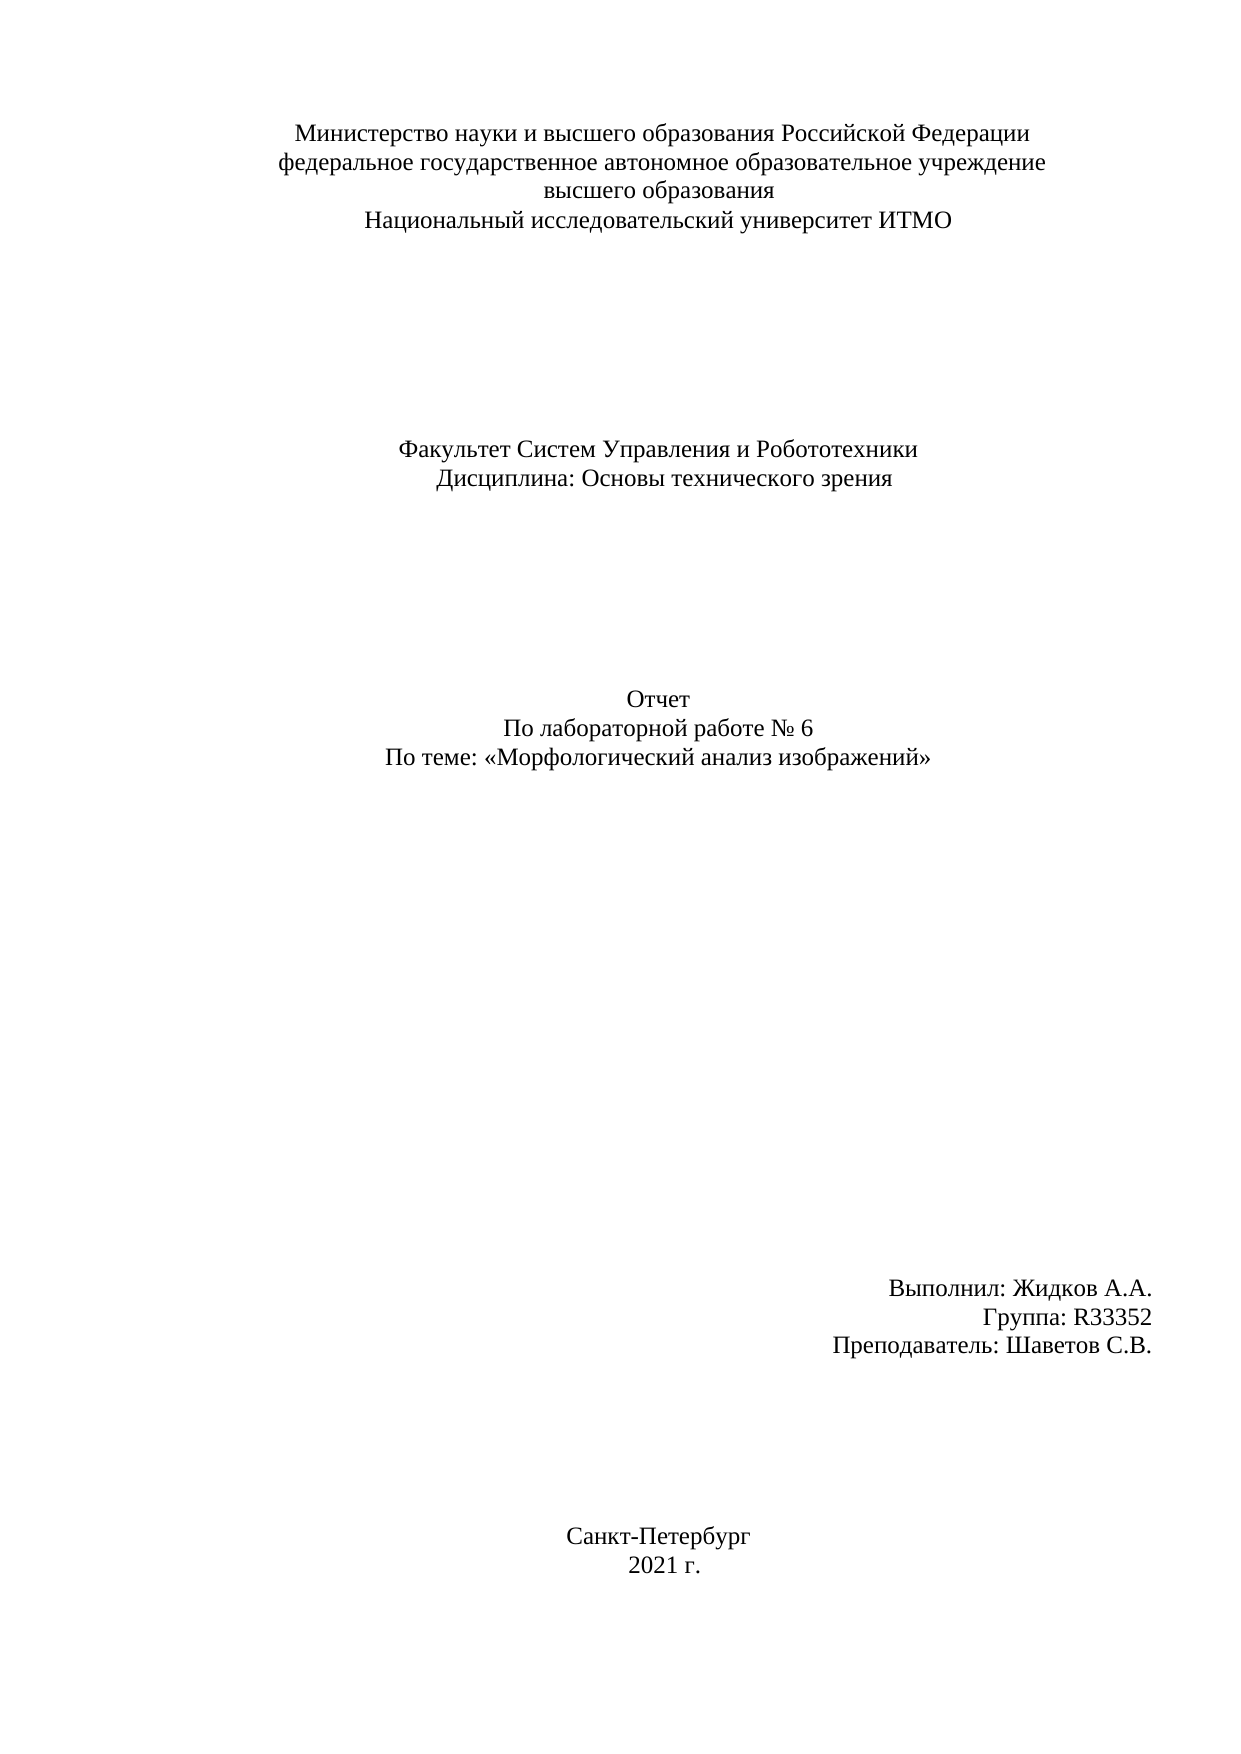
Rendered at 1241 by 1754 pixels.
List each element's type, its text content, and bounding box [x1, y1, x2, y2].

text Преподаватель: Шаветов С.В. [177, 1330, 1152, 1359]
text Группа: R33352 [177, 1302, 1152, 1330]
text Выполнил: Жидков А.А. [177, 1273, 1152, 1302]
text По теме: «Морфологический анализ изображений» [177, 742, 1152, 770]
text Национальный исследовательский университет ИТМО [177, 205, 1152, 234]
text Отчет [177, 684, 1152, 713]
text Министерство науки и высшего образования Российской Федерации [208, 118, 1122, 147]
text 2021 г. [177, 1550, 1152, 1579]
text Дисциплина: Основы технического зрения [177, 463, 1152, 492]
text высшего образования [208, 176, 1122, 204]
text По лабораторной работе № 6 [177, 713, 1152, 742]
text Санкт-Петербург [177, 1521, 1152, 1550]
text Факультет Систем Управления и Робототехники [177, 434, 1152, 463]
text федеральное государственное автономное образовательное учреждение [208, 147, 1122, 176]
